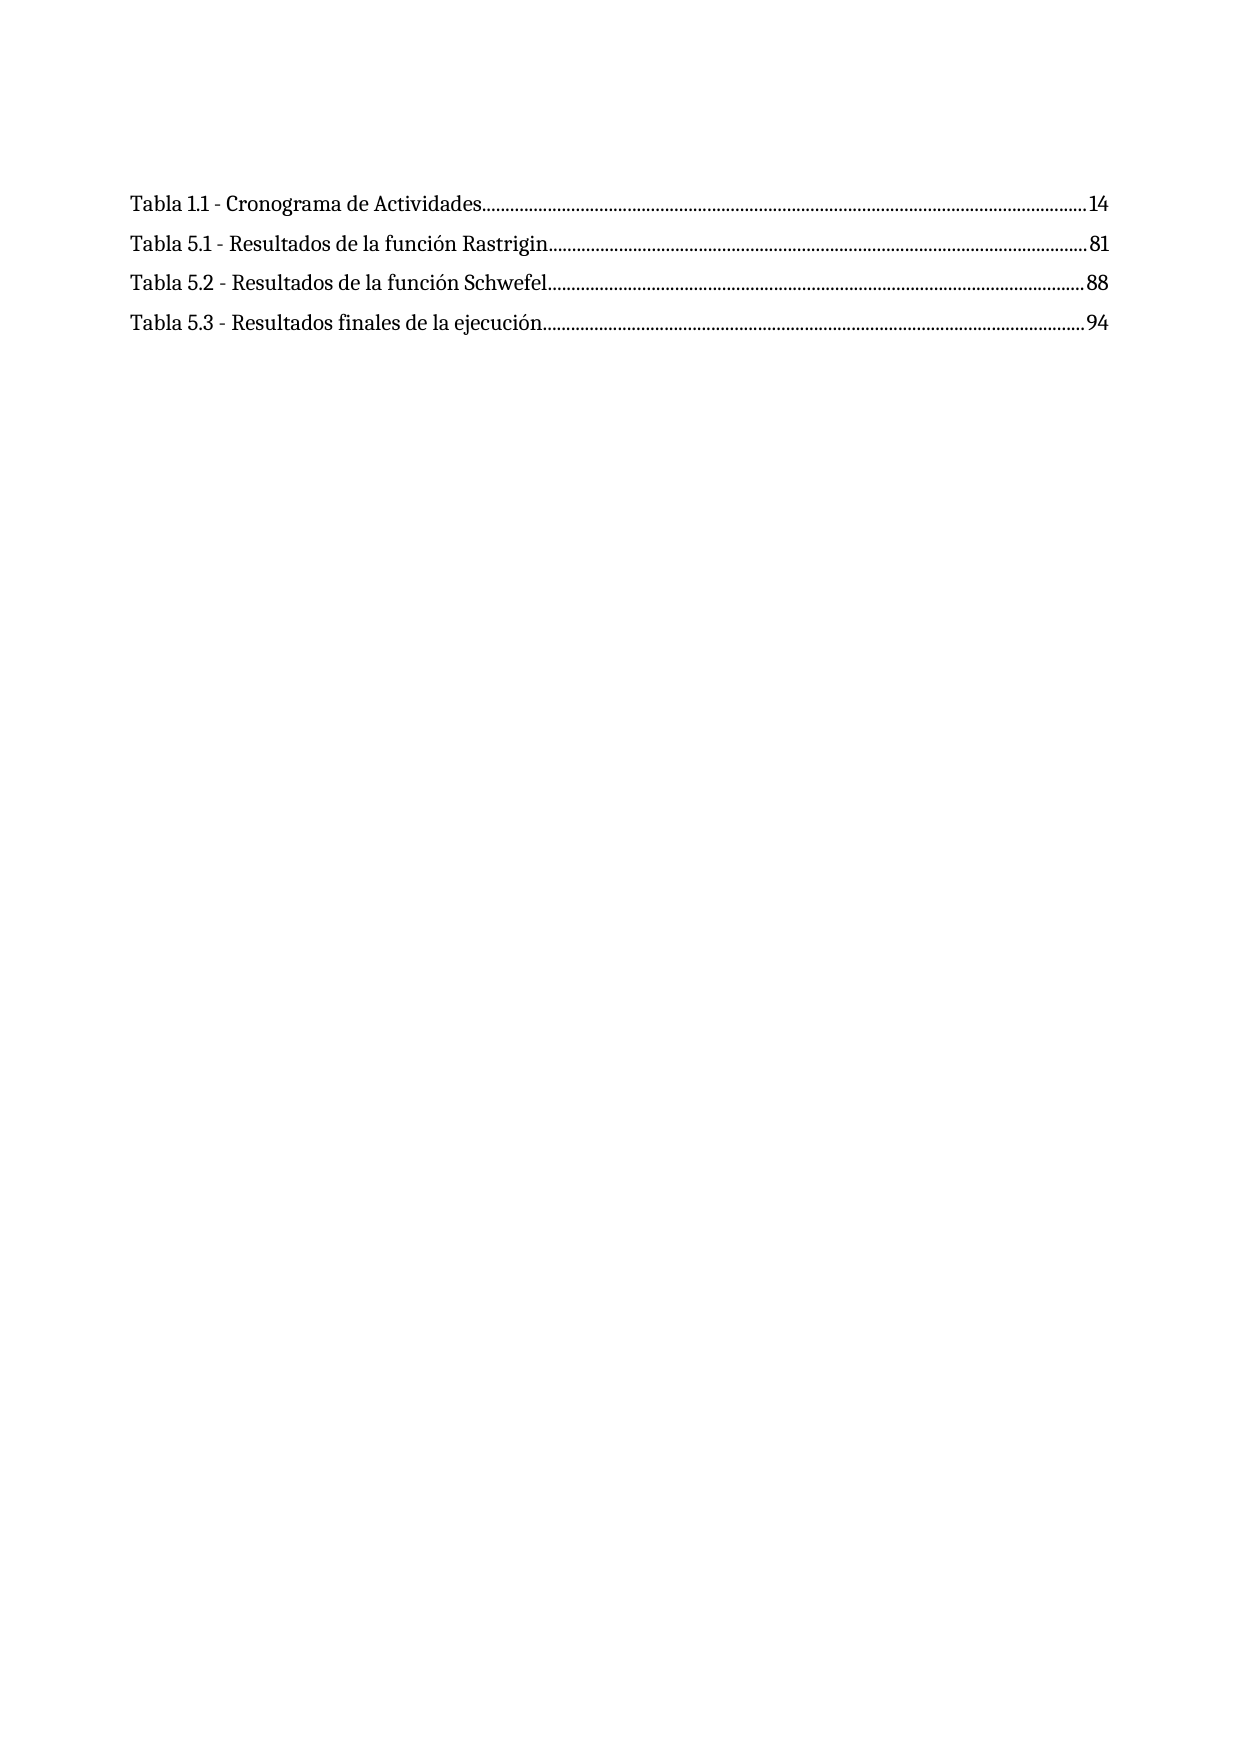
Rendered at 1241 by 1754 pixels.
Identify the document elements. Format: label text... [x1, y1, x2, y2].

text Tabla 5.1 - Resultados de la función Rastrigin 81 [130, 230, 1110, 257]
text Tabla 1.1 - Cronograma de Actividades 14 [130, 191, 1110, 217]
text Tabla 5.2 - Resultados de la función Schwefel 88 [130, 270, 1110, 296]
text Tabla 5.3 - Resultados finales de la ejecución 94 [130, 309, 1110, 336]
